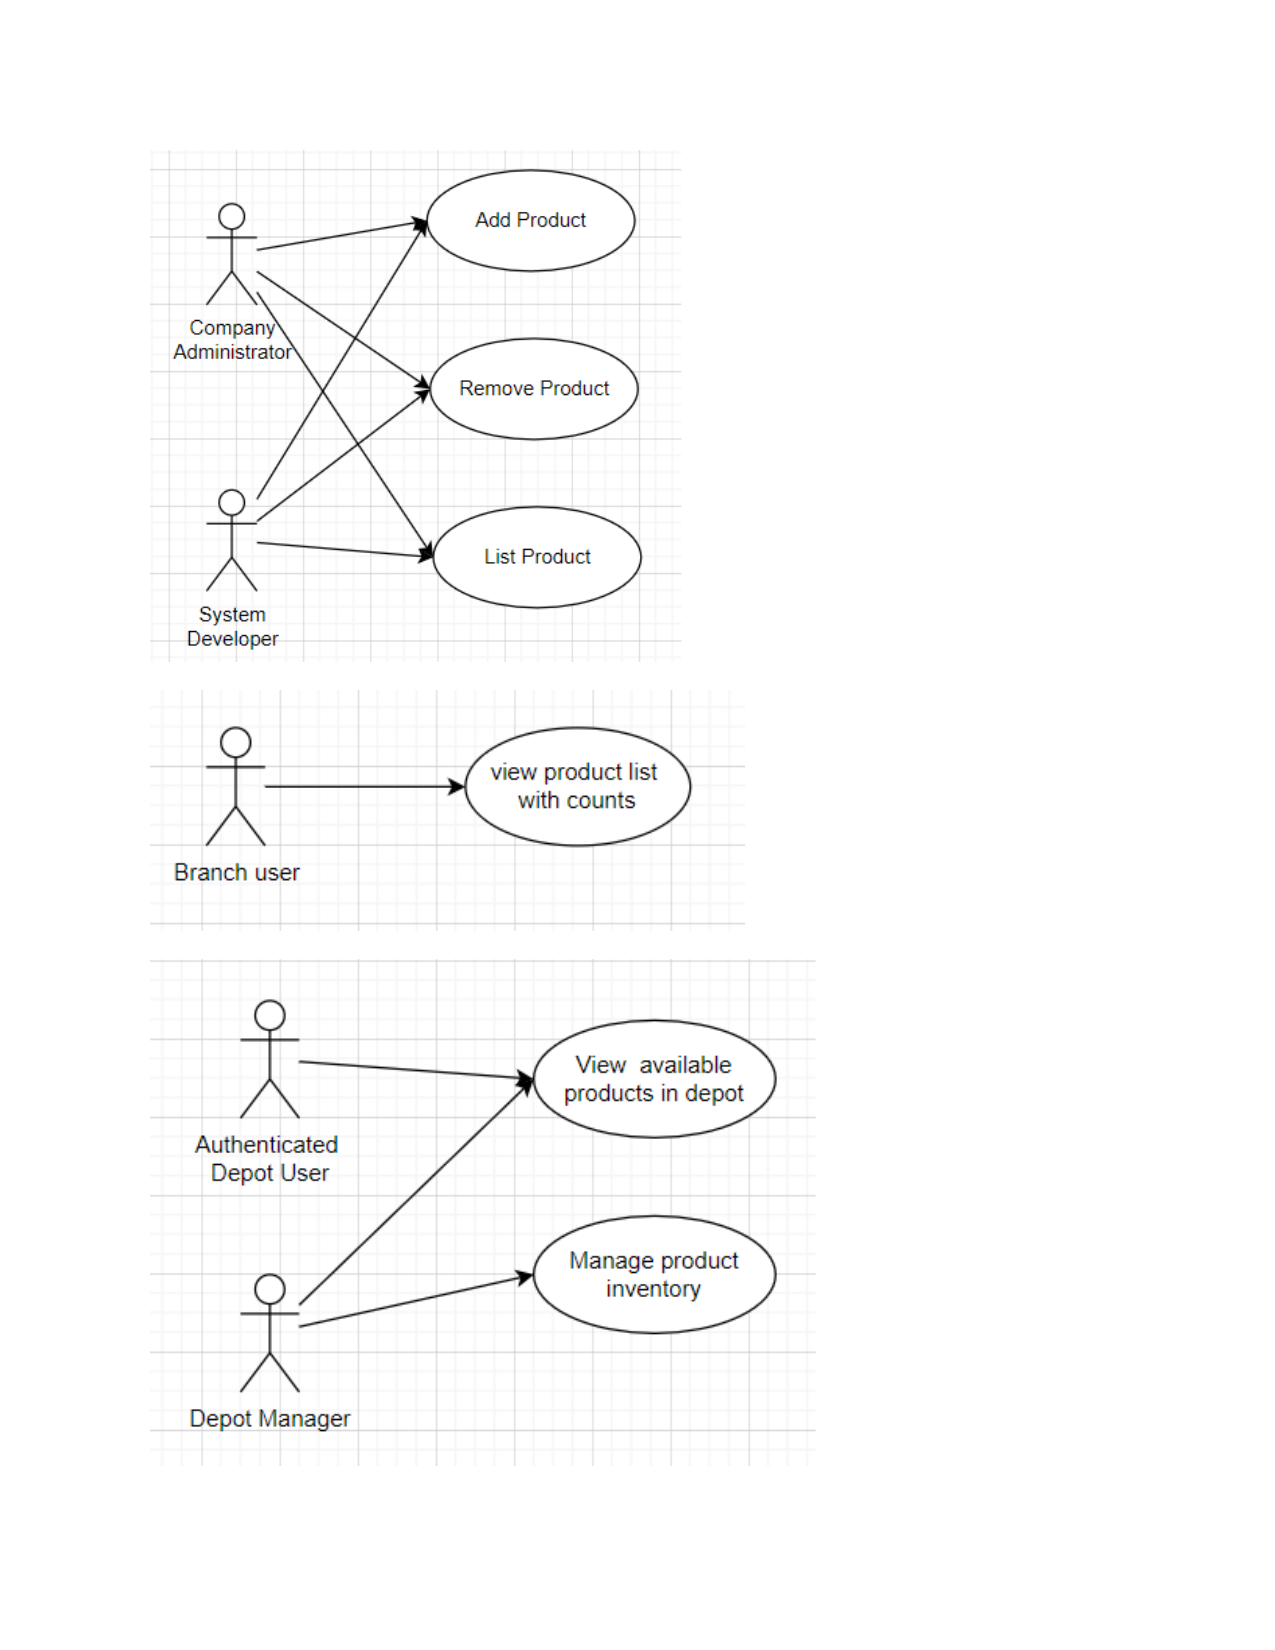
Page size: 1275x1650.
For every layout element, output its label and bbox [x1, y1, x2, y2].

picture [150, 959, 816, 1466]
picture [150, 150, 682, 662]
picture [150, 690, 746, 931]
